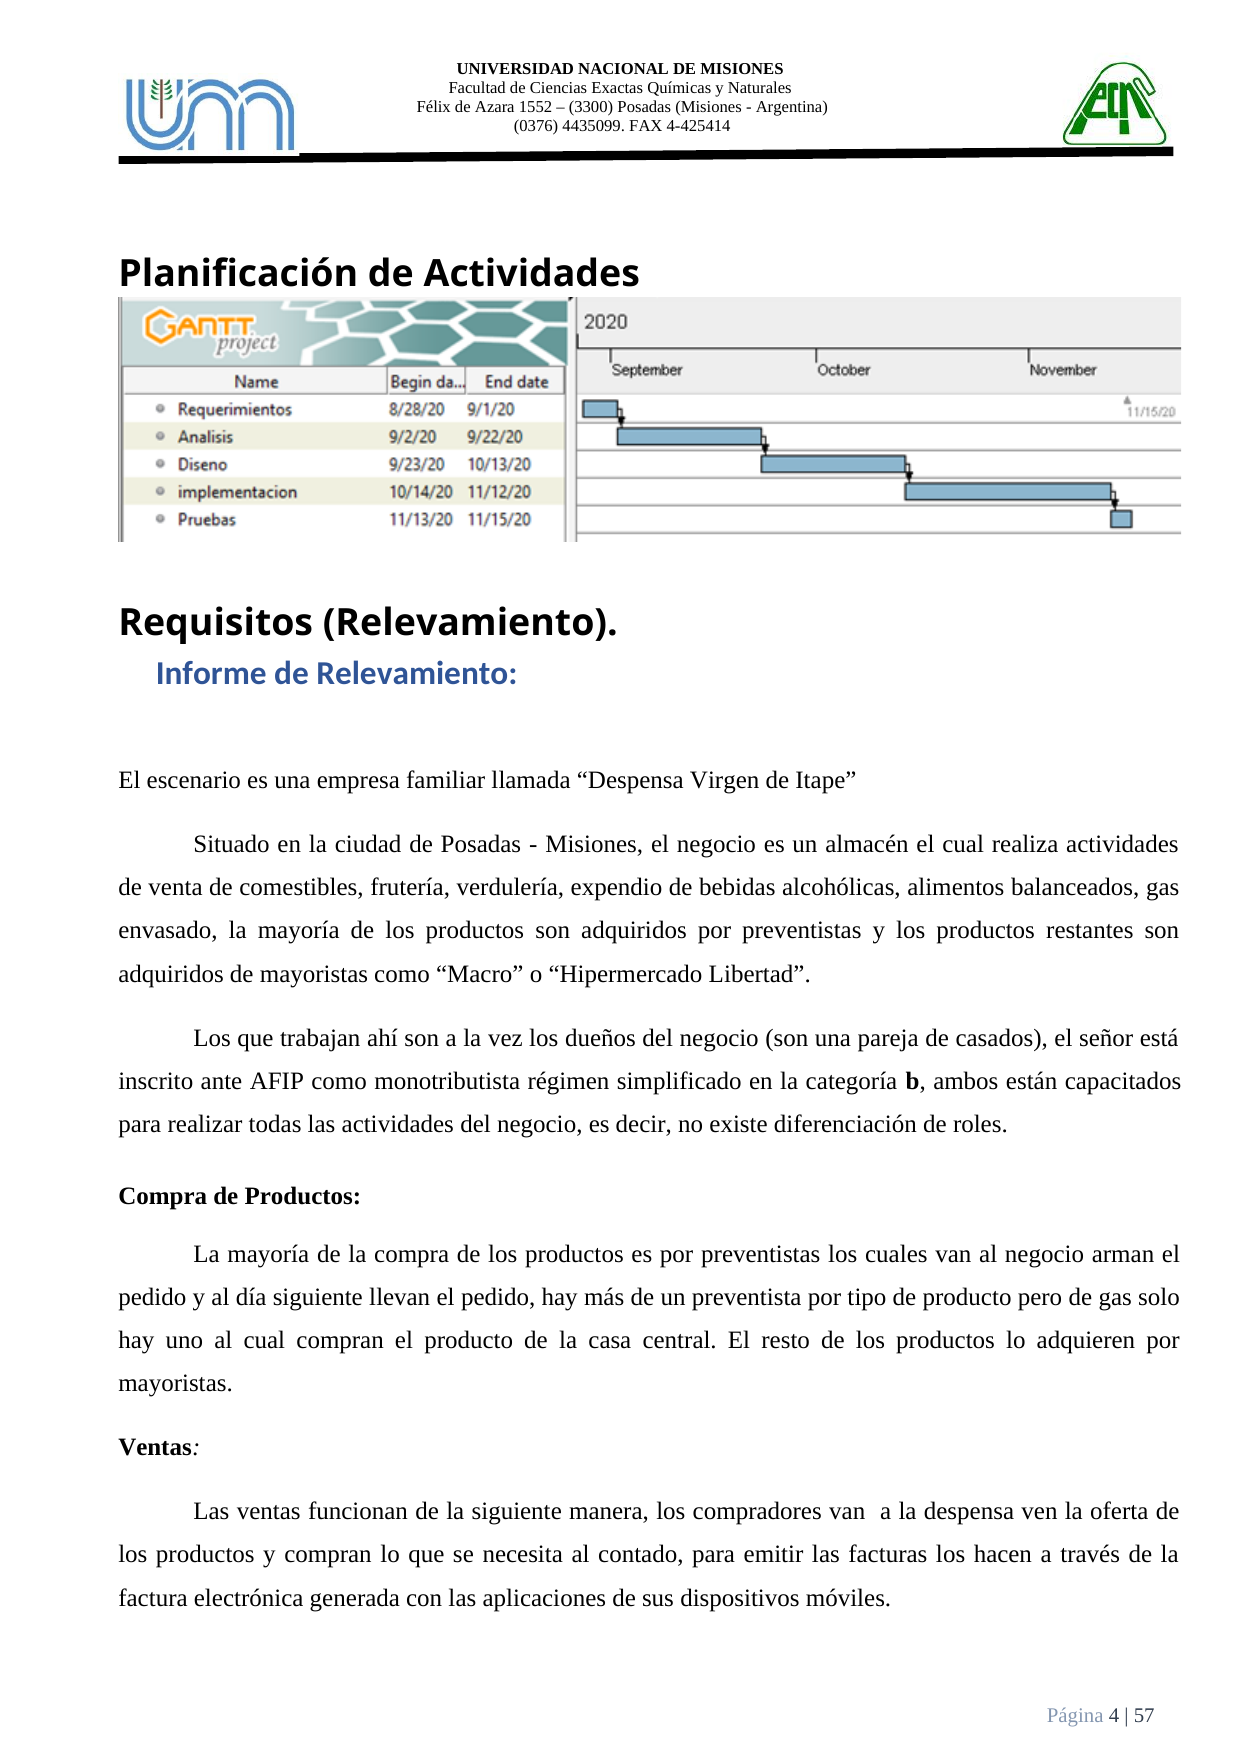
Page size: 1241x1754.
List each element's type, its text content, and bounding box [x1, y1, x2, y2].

text Las ventas funcionan de la siguiente manera, los compradores van a la despensa ven la oferta de los productos y compran lo que se necesita al contado, para emitir las facturas los hacen a través de la factura electrónica generada con las aplicaciones de sus dispositivos móviles. [118, 1496, 1181, 1611]
text Situado en la ciudad de Posadas - Misiones, el negocio es un almacén el cual realiza actividades de venta de comestibles, frutería, verdulería, expendio de bebidas alcohólicas, alimentos balanceados, gas envasado, la mayoría de los productos son adquiridos por preventistas y los productos restantes son adquiridos de mayoristas como “Macro” o “Hipermercado Libertad”. [118, 829, 1181, 987]
subtitle Requisitos (Relevamiento). [118, 595, 1181, 646]
picture [1047, 37, 1182, 172]
subtitle Planificación de Actividades [118, 247, 1181, 297]
picture [118, 297, 1182, 542]
picture [118, 73, 300, 156]
text Ventas: [118, 1432, 1181, 1461]
text Informe de Relevamiento: [156, 652, 1181, 693]
text Los que trabajan ahí son a la vez los dueños del negocio (son una pareja de casados), el señor está inscrito ante AFIP como monotributista régimen simplificado en la categoría b, ambos están capacitados para realizar todas las actividades del negocio, es decir, no existe diferenciación de roles. [118, 1023, 1181, 1138]
subtitle Compra de Productos: [118, 1181, 1181, 1210]
text La mayoría de la compra de los productos es por preventistas los cuales van al negocio arman el pedido y al día siguiente llevan el pedido, hay más de un preventista por tipo de producto pero de gas solo hay uno al cual compran el producto de la casa central. El resto de los productos lo adquieren por mayoristas. [118, 1239, 1181, 1397]
text El escenario es una empresa familiar llamada “Despensa Virgen de Itape” [118, 765, 1181, 794]
